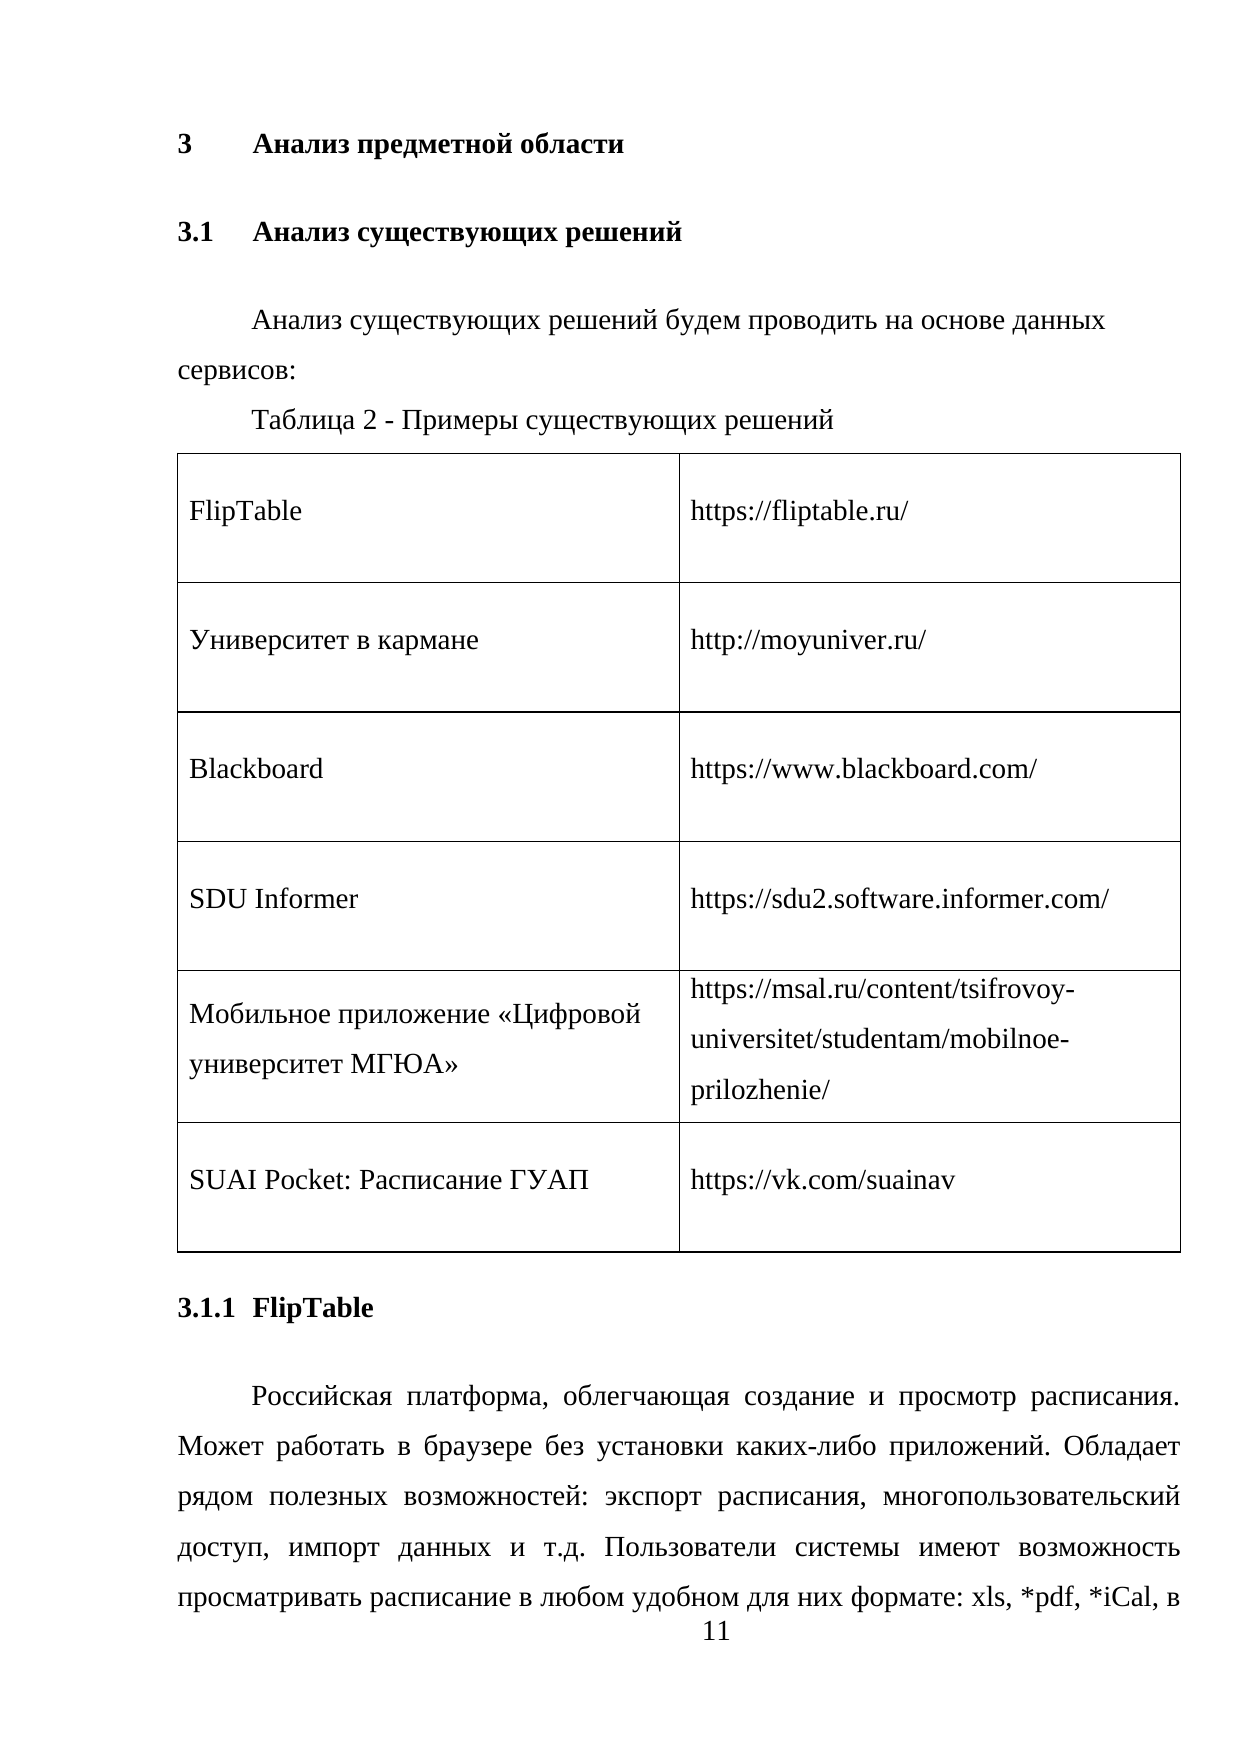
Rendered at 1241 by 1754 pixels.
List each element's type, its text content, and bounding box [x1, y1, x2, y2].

table_header https://fliptable.ru/ [680, 454, 1180, 582]
table_cell https://vk.com/suainav [680, 1123, 1180, 1251]
table_cell https://sdu2.software.informer.com/ [680, 842, 1180, 970]
table_cell https://www.blackboard.com/ [680, 713, 1180, 841]
table_cell SUAI Pocket: Расписание ГУАП [178, 1123, 679, 1251]
table_cell SDU Informer [178, 842, 679, 970]
table_cell https://msal.ru/content/tsifrovoy-universitet/studentam/mobilnoe-prilozhenie/ [680, 971, 1180, 1122]
table_cell Blackboard [178, 713, 679, 841]
text Таблица 2 - Примеры существующих решений [177, 402, 1181, 436]
table_cell Мобильное приложение «Цифровой университет МГЮА» [178, 971, 679, 1122]
subtitle Анализ предметной области [177, 126, 1181, 160]
subtitle FlipTable [177, 1290, 1181, 1323]
table_cell Университет в кармане [178, 583, 679, 711]
text Анализ существующих решений будем проводить на основе данных сервисов: [177, 302, 1181, 386]
table_cell http://moyuniver.ru/ [680, 583, 1180, 711]
table_header FlipTable [178, 454, 679, 582]
subtitle Анализ существующих решений [177, 214, 1181, 247]
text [177, 1378, 1181, 1613]
